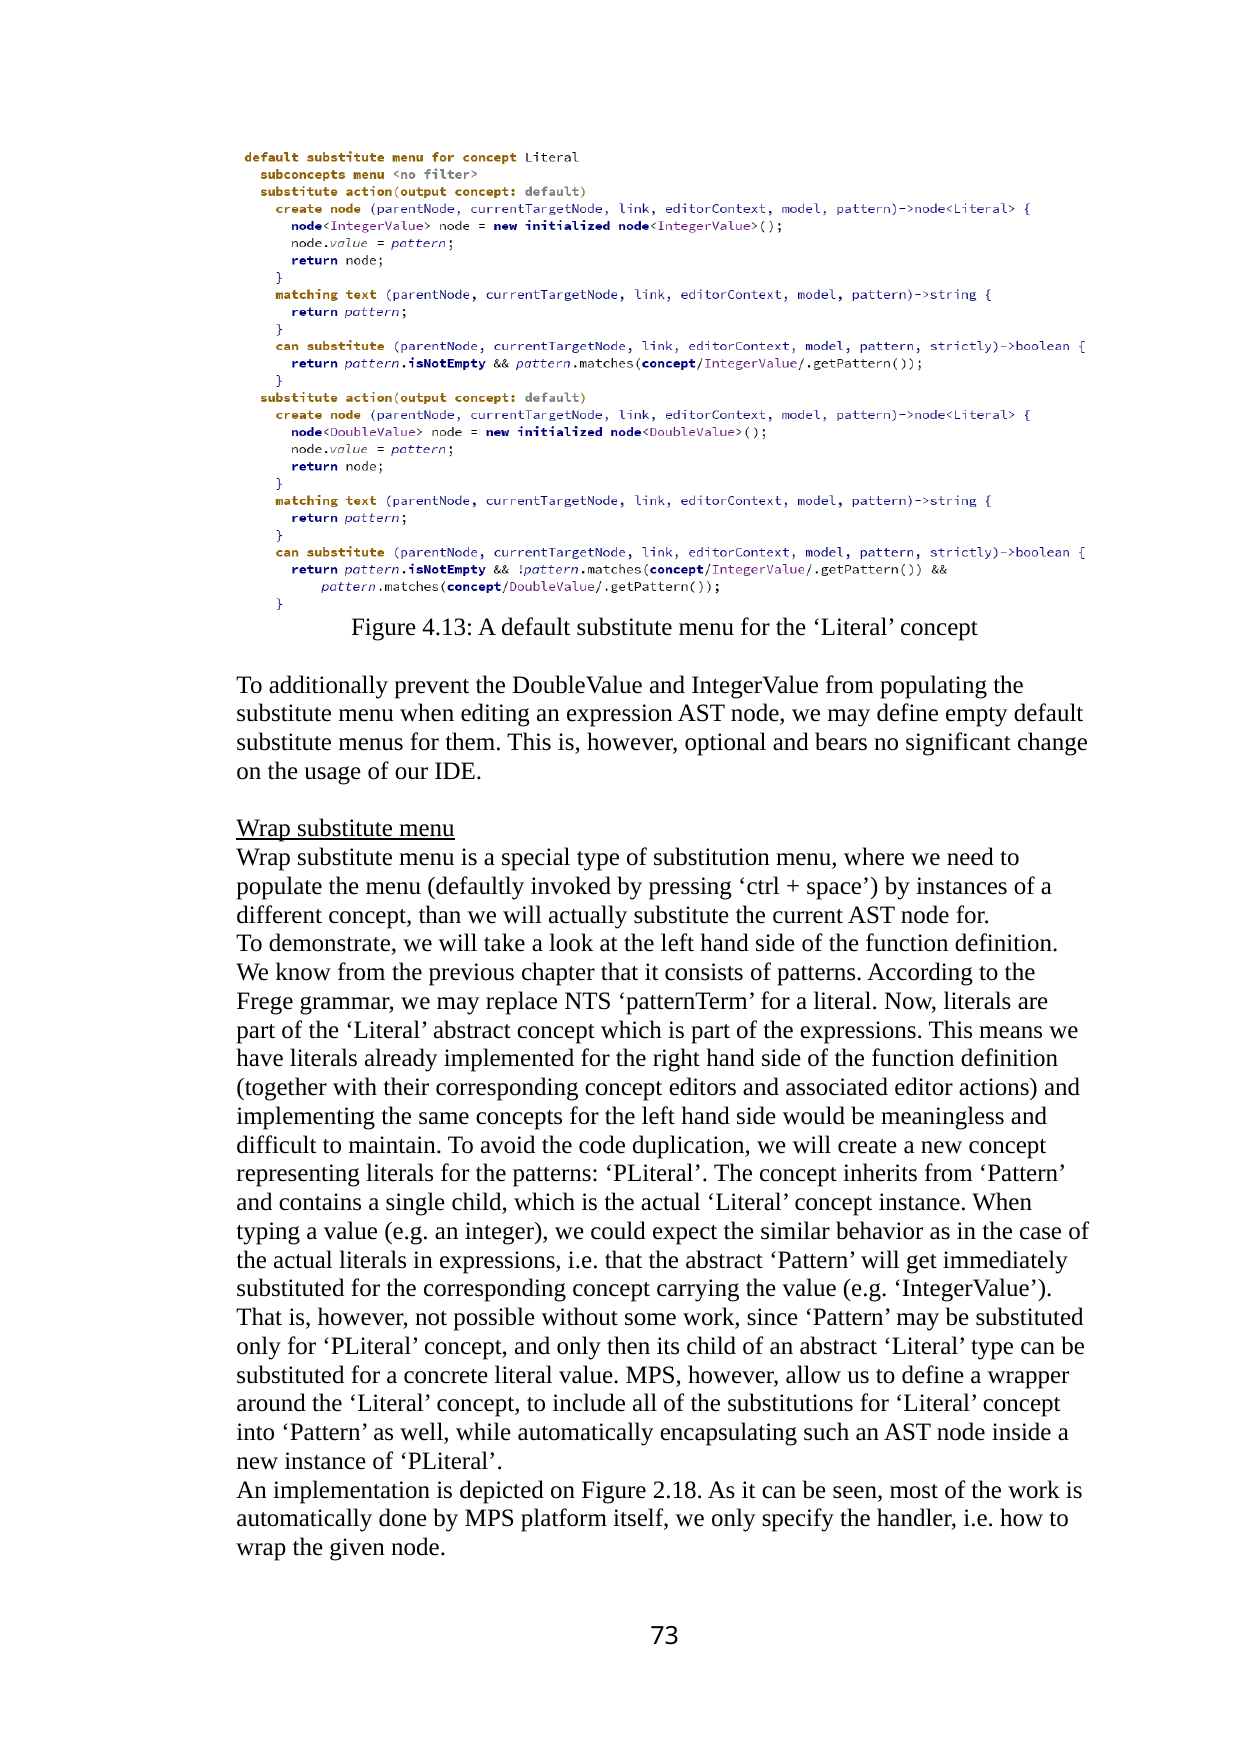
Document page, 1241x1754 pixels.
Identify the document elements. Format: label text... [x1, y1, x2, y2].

text Wrap substitute menu [236, 813, 1092, 842]
text To demonstrate, we will take a look at the left hand side of the function definition. We know from the previous chapter that it consists of patterns. According to the Frege grammar, we may replace NTS ‘patternTerm’ for a literal. Now, literals are part of the ‘Literal’ abstract concept which is part of the expressions. This means we have literals already implemented for the right hand side of the function definition (together with their corresponding concept editors and associated editor actions) and implementing the same concepts for the left hand side would be meaningless and difficult to maintain. To avoid the code duplication, we will create a new concept representing literals for the patterns: ‘PLiteral’. The concept inherits from ‘Pattern’ and contains a single child, which is the actual ‘Literal’ concept instance. When typing a value (e.g. an integer), we could expect the similar behavior as in the case of the actual literals in expressions, i.e. that the abstract ‘Pattern’ will get immediately substituted for the corresponding concept carrying the value (e.g. ‘IntegerValue’). That is, however, not possible without some work, since ‘Pattern’ may be substituted only for ‘PLiteral’ concept, and only then its child of an abstract ‘Literal’ type can be substituted for a concrete literal value. MPS, however, allow us to define a wrapper around the ‘Literal’ concept, to include all of the substitutions for ‘Literal’ concept into ‘Pattern’ as well, while automatically encapsulating such an AST node inside a new instance of ‘PLiteral’. [236, 928, 1092, 1475]
text An implementation is depicted on Figure 2.18. As it can be seen, most of the work is automatically done by MPS platform itself, we only specify the handler, i.e. how to wrap the given node. [236, 1475, 1092, 1561]
text To additionally prevent the DoubleValue and IntegerValue from populating the substitute menu when editing an expression AST node, we may define empty default substitute menus for them. This is, however, optional and bears no significant change on the usage of our IDE. [236, 670, 1092, 785]
picture [240, 147, 1089, 613]
text Wrap substitute menu is a special type of substitution menu, where we need to populate the menu (defaultly invoked by pressing ‘ctrl + space’) by instances of a different concept, than we will actually substitute the current AST node for. [236, 842, 1092, 928]
text Figure 4.13: A default substitute menu for the ‘Literal’ concept [236, 612, 1092, 641]
